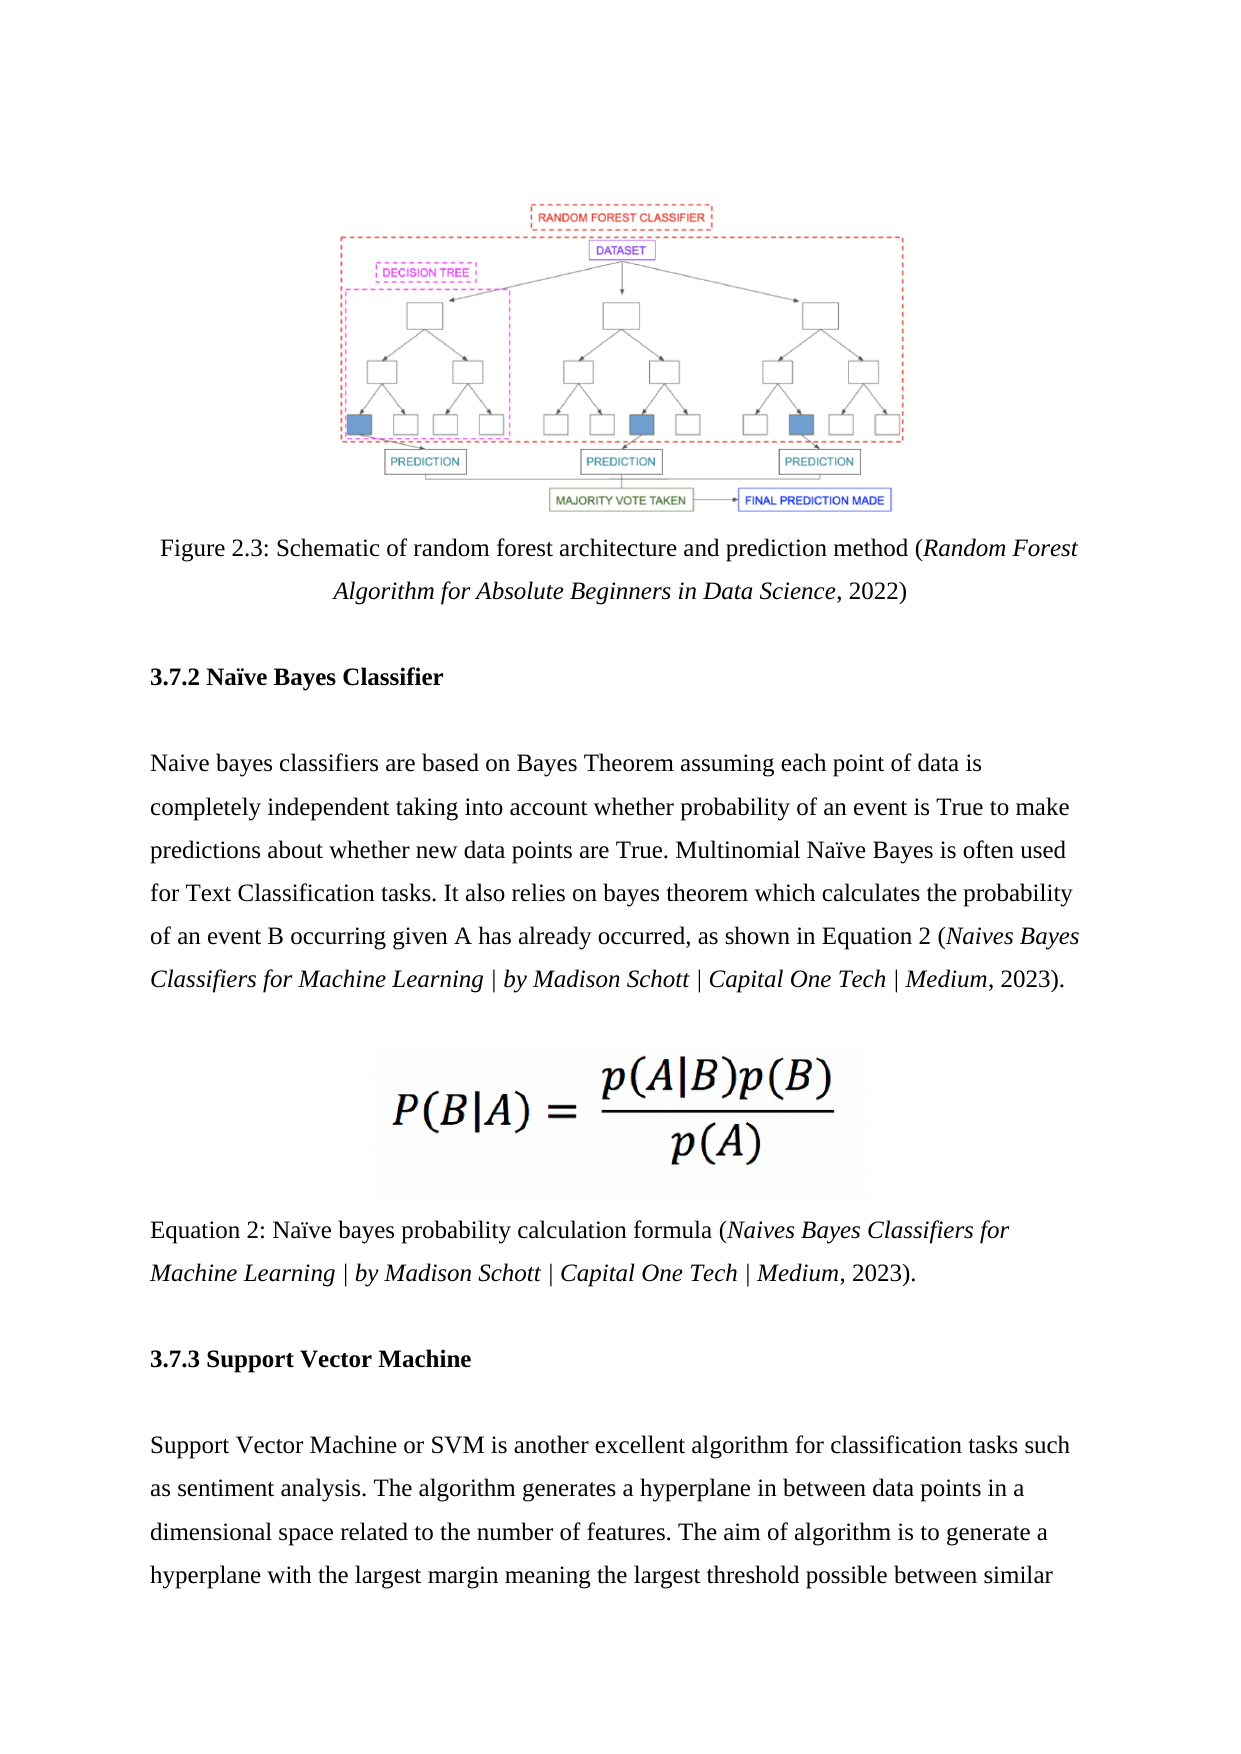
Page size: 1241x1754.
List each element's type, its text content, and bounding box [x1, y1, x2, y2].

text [150, 1430, 1090, 1588]
text 3.7.2 Naïve Bayes Classifier [150, 662, 1090, 691]
text Naive bayes classifiers are based on Bayes Theorem assuming each point of data is completely independent taking into account whether probability of an event is True to make predictions about whether new data points are True. Multinomial Naïve Bayes is often used for Text Classification tasks. It also relies on bayes theorem which calculates the probability of an event B occurring given A has already occurred, as shown in Equation 2 (Naives Bayes Classifiers for Machine Learning | by Madison Schott | Capital One Tech | Medium, 2023). [150, 748, 1090, 993]
picture [372, 1007, 868, 1200]
text Equation 2: Naïve bayes probability calculation formula (Naives Bayes Classifiers for Machine Learning | by Madison Schott | Capital One Tech | Medium, 2023). [150, 1215, 1090, 1287]
text Figure 2.3: Schematic of random forest architecture and prediction method (Random Forest Algorithm for Absolute Beginners in Data Science, 2022) [150, 533, 1090, 605]
text 3.7.3 Support Vector Machine [150, 1344, 1090, 1373]
picture [325, 193, 915, 518]
